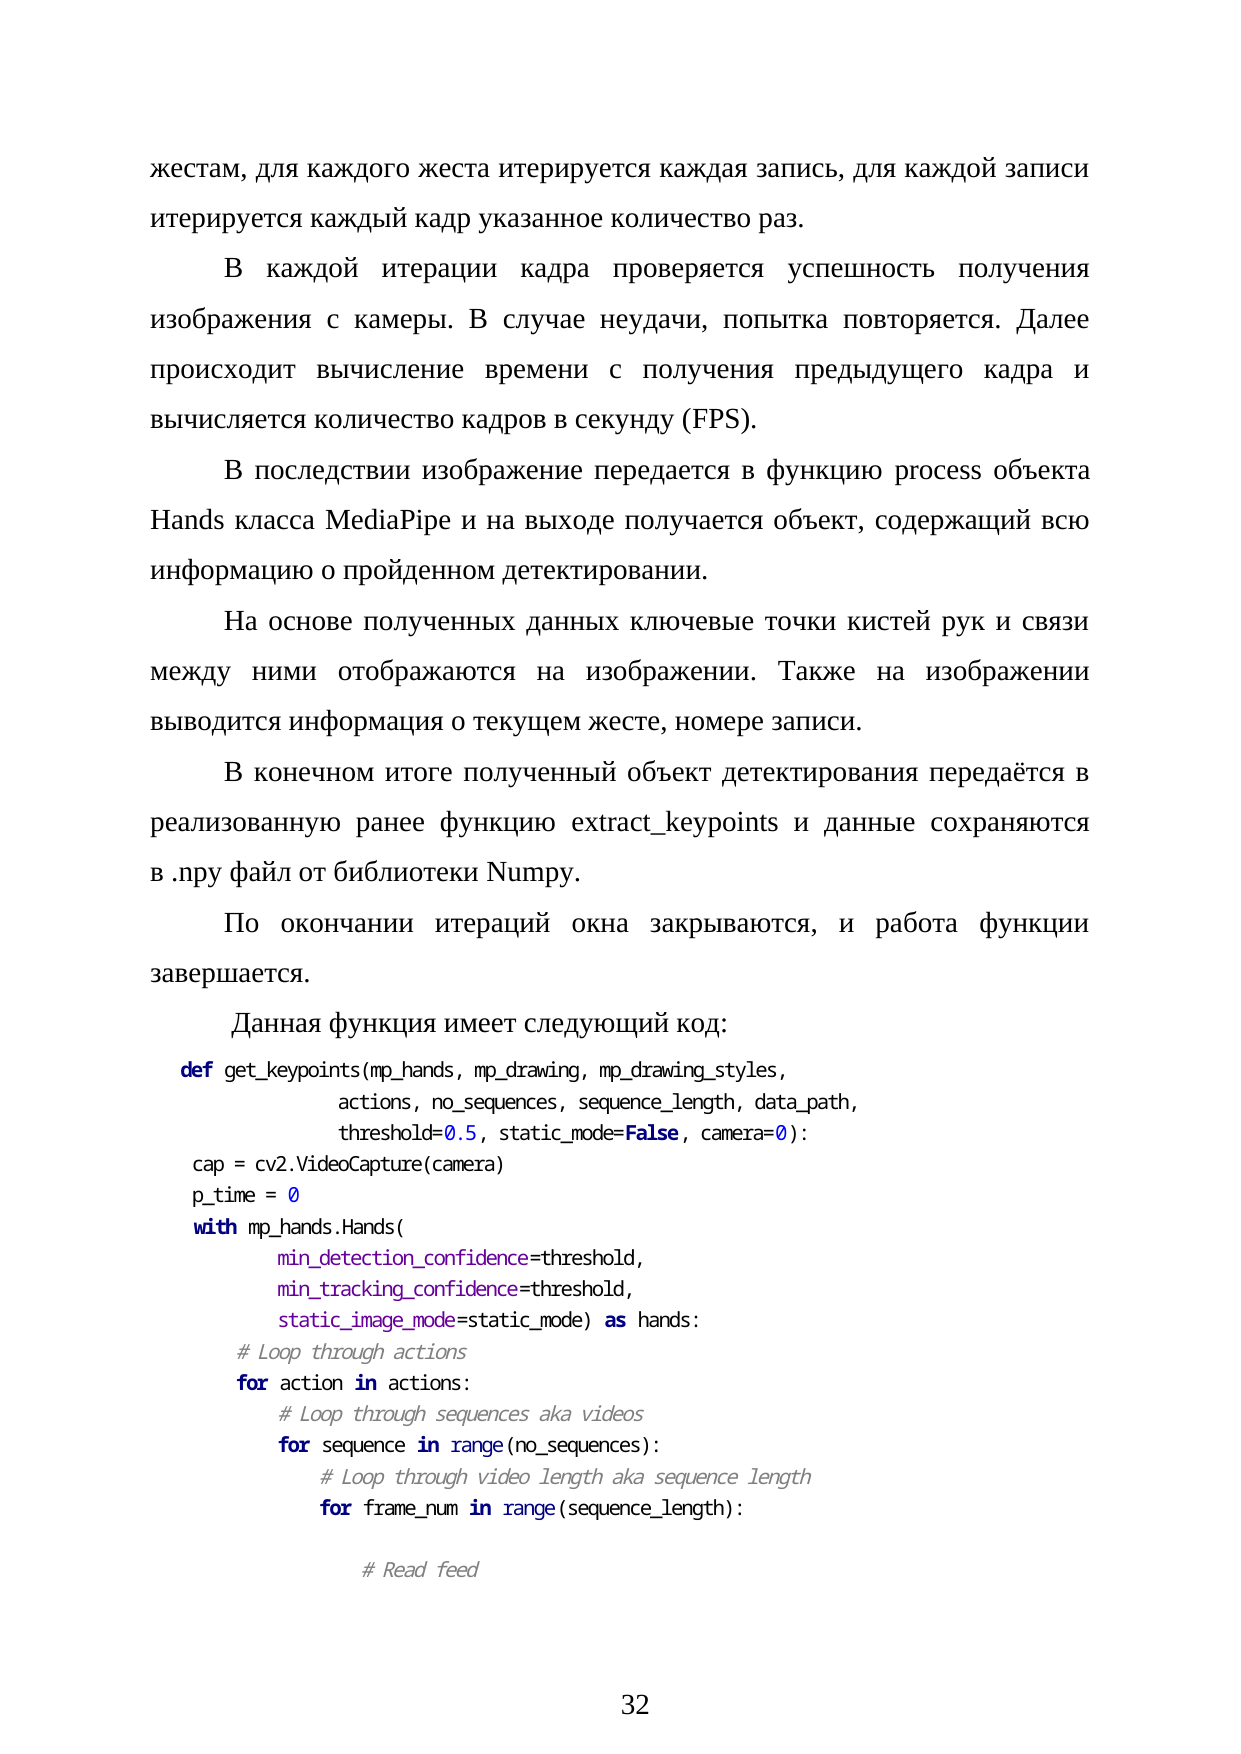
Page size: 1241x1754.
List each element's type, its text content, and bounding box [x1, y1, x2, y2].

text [150, 1056, 1090, 1584]
text На основе полученных данных ключевые точки кистей рук и связи между ними отображаются на изображении. Также на изображении выводится информация о текущем жесте, номере записи. [150, 603, 1090, 737]
text В последствии изображение передается в функцию process объекта Hands класса MediaPipe и на выходе получается объект, содержащий всю информацию о пройденном детектировании. [150, 452, 1090, 586]
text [150, 150, 1090, 234]
text Данная функция имеет следующий код: [150, 1005, 1090, 1039]
text В конечном итоге полученный объект детектирования передаётся в реализованную ранее функцию extract_keypoints и данные сохраняются в .npy файл от библиотеки Numpy. [150, 754, 1090, 888]
text В каждой итерации кадра проверяется успешность получения изображения с камеры. В случае неудачи, попытка повторяется. Далее происходит вычисление времени с получения предыдущего кадра и вычисляется количество кадров в секунду (FPS). [150, 251, 1090, 435]
text По окончании итераций окна закрываются, и работа функции завершается. [150, 905, 1090, 988]
